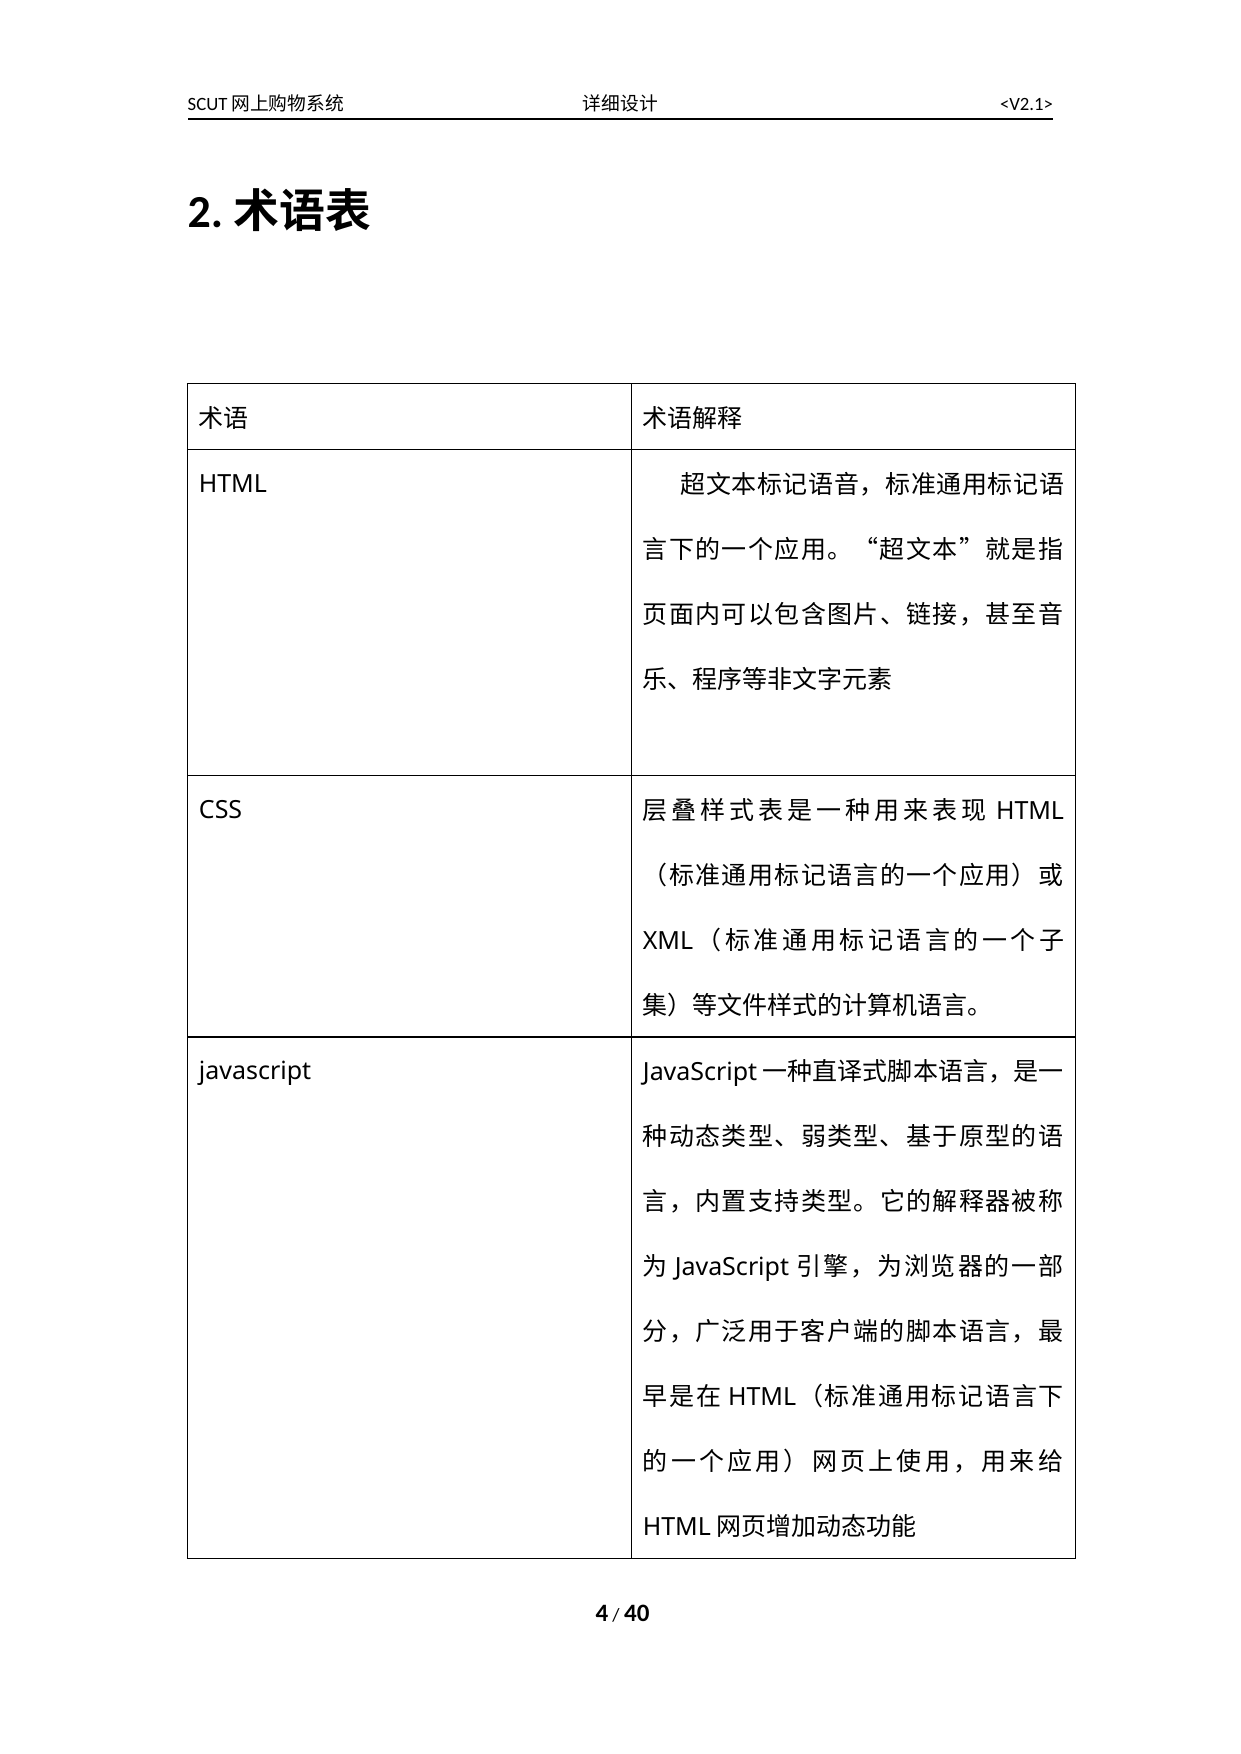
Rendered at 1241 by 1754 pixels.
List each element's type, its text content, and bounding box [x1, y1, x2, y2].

table_cell JavaScript一种直译式脚本语言，是一种动态类型、弱类型、基于原型的语言，内置支持类型。它的解释器被称为JavaScript引擎，为浏览器的一部分，广泛用于客户端的脚本语言，最早是在HTML（标准通用标记语言下的一个应用）网页上使用，用来给HTML网页增加动态功能 [632, 1038, 1075, 1557]
table_cell 超文本标记语音，标准通用标记语言下的一个应用。“超文本”就是指页面内可以包含图片、链接，甚至音乐、程序等非文字元素 [632, 450, 1075, 775]
table_cell HTML [188, 450, 631, 775]
table_header 术语解释 [632, 384, 1075, 449]
table_cell CSS [188, 776, 631, 1036]
table_cell 层叠样式表是一种用来表现HTML（标准通用标记语言的一个应用）或XML（标准通用标记语言的一个子集）等文件样式的计算机语言。 [632, 776, 1075, 1036]
table_cell javascript [188, 1038, 631, 1557]
table_header 术语 [188, 384, 631, 449]
subtitle 2. 术语表 [187, 158, 1053, 256]
